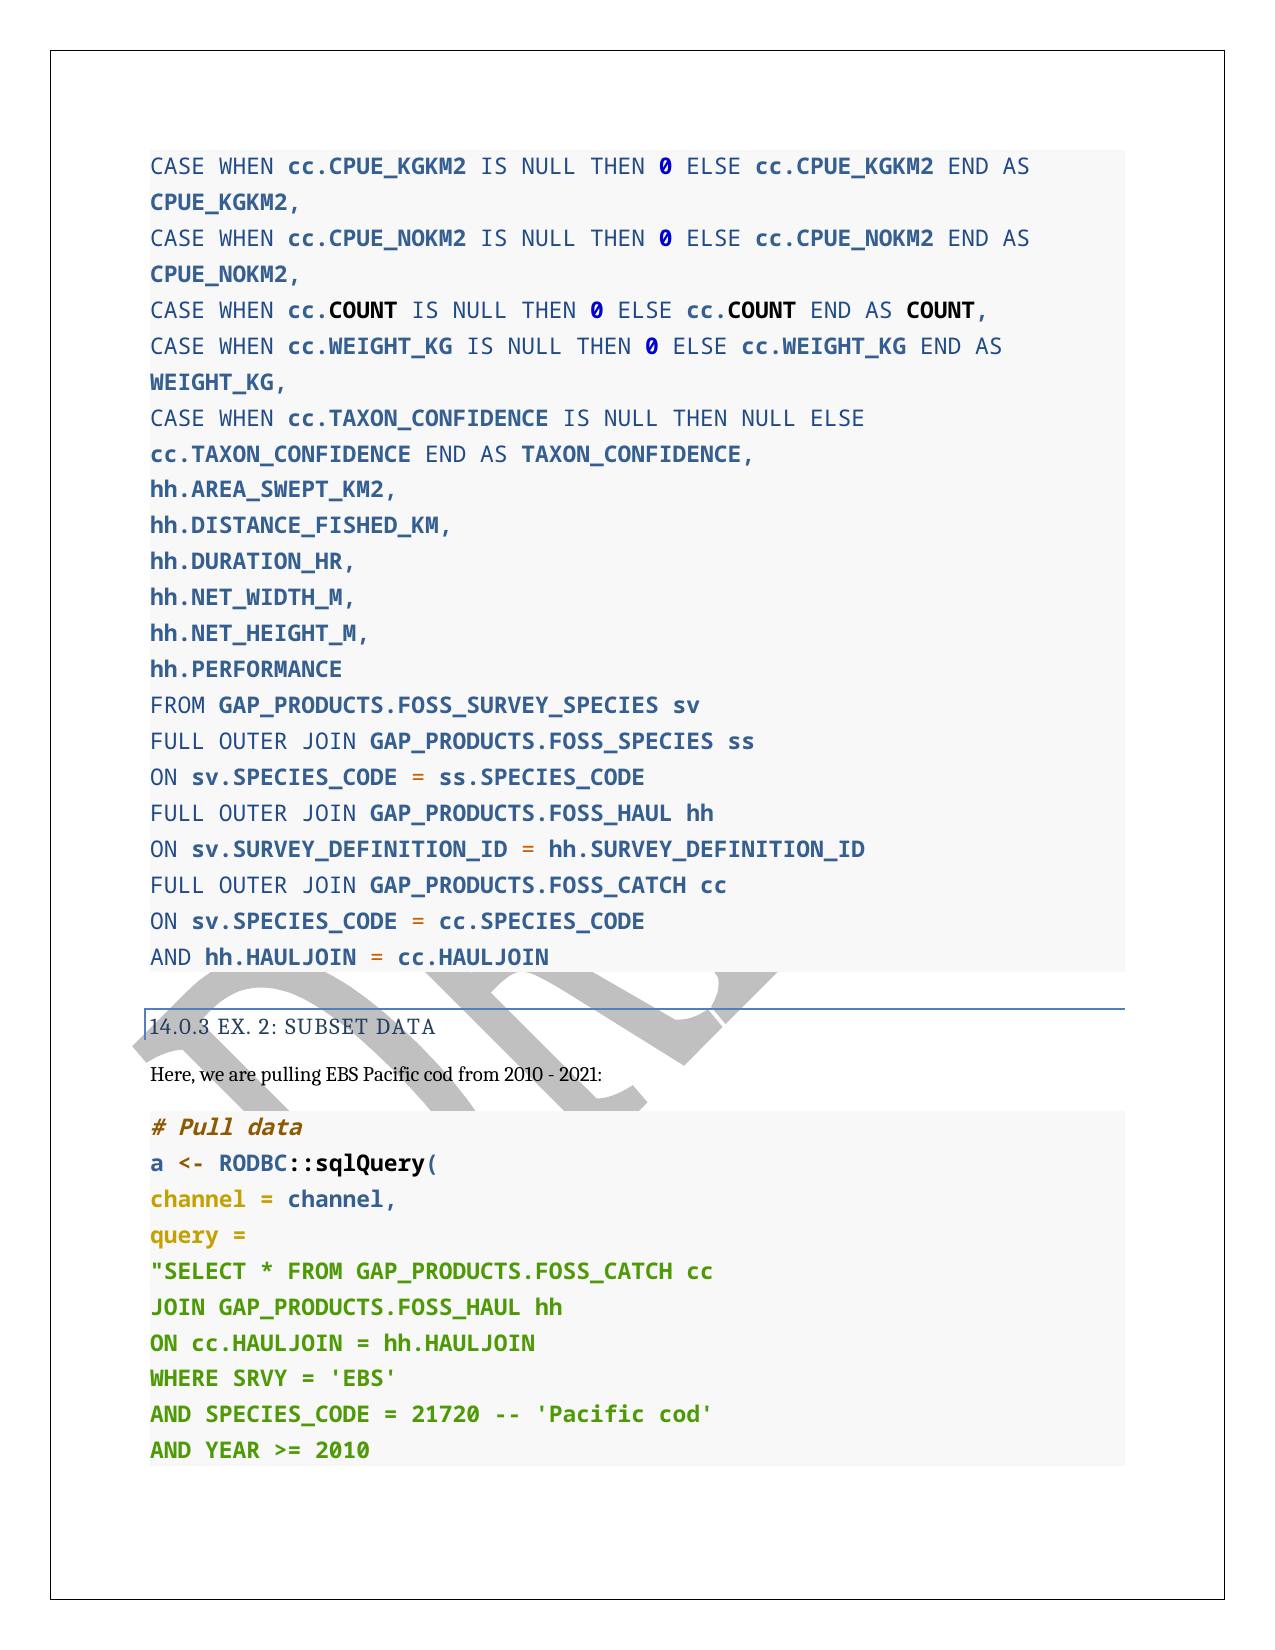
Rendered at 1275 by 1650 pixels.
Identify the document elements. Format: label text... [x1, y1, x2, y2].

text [150, 150, 1125, 972]
subtitle 14.0.3 Ex. 2: Subset data [146, 1010, 1125, 1040]
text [150, 1111, 1125, 1466]
text Here, we are pulling EBS Pacific cod from 2010 - 2021: [150, 1062, 1125, 1086]
